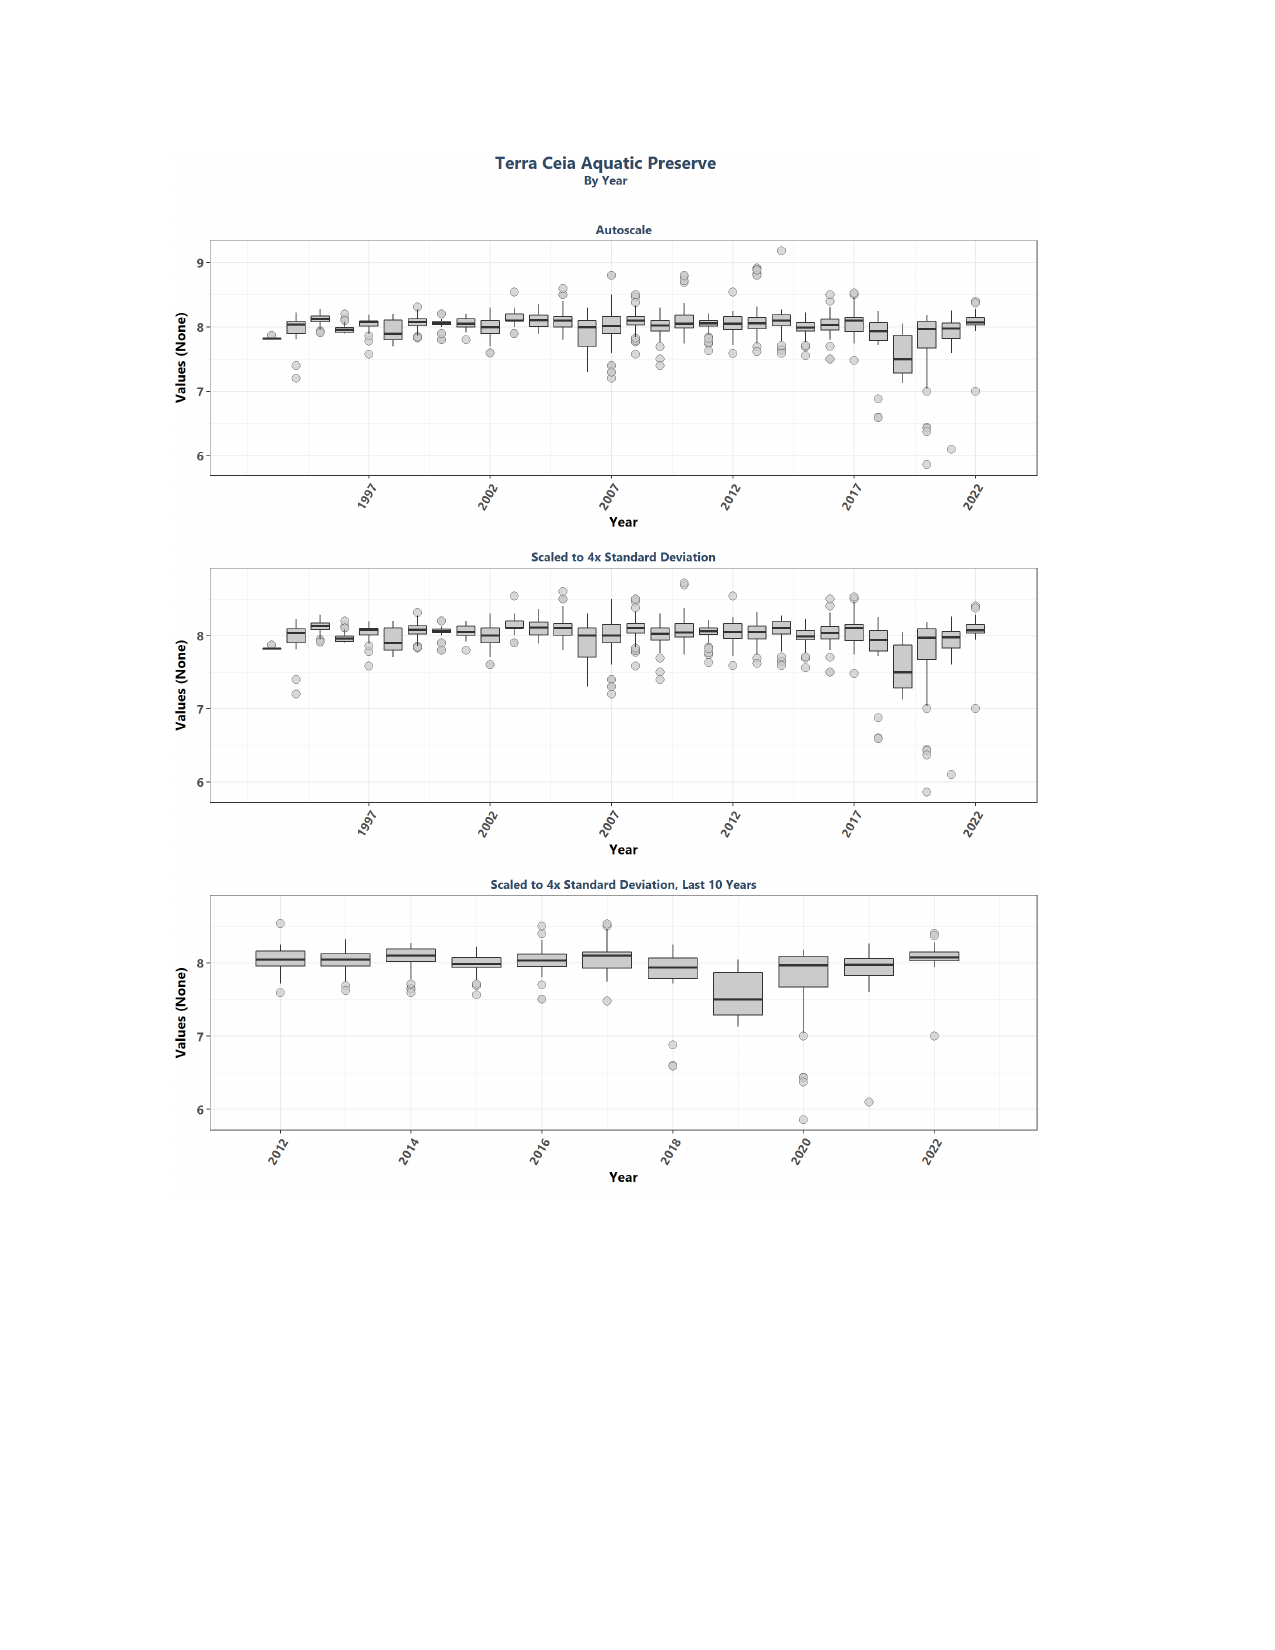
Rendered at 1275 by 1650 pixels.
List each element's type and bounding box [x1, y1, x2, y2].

picture [168, 150, 1044, 1200]
